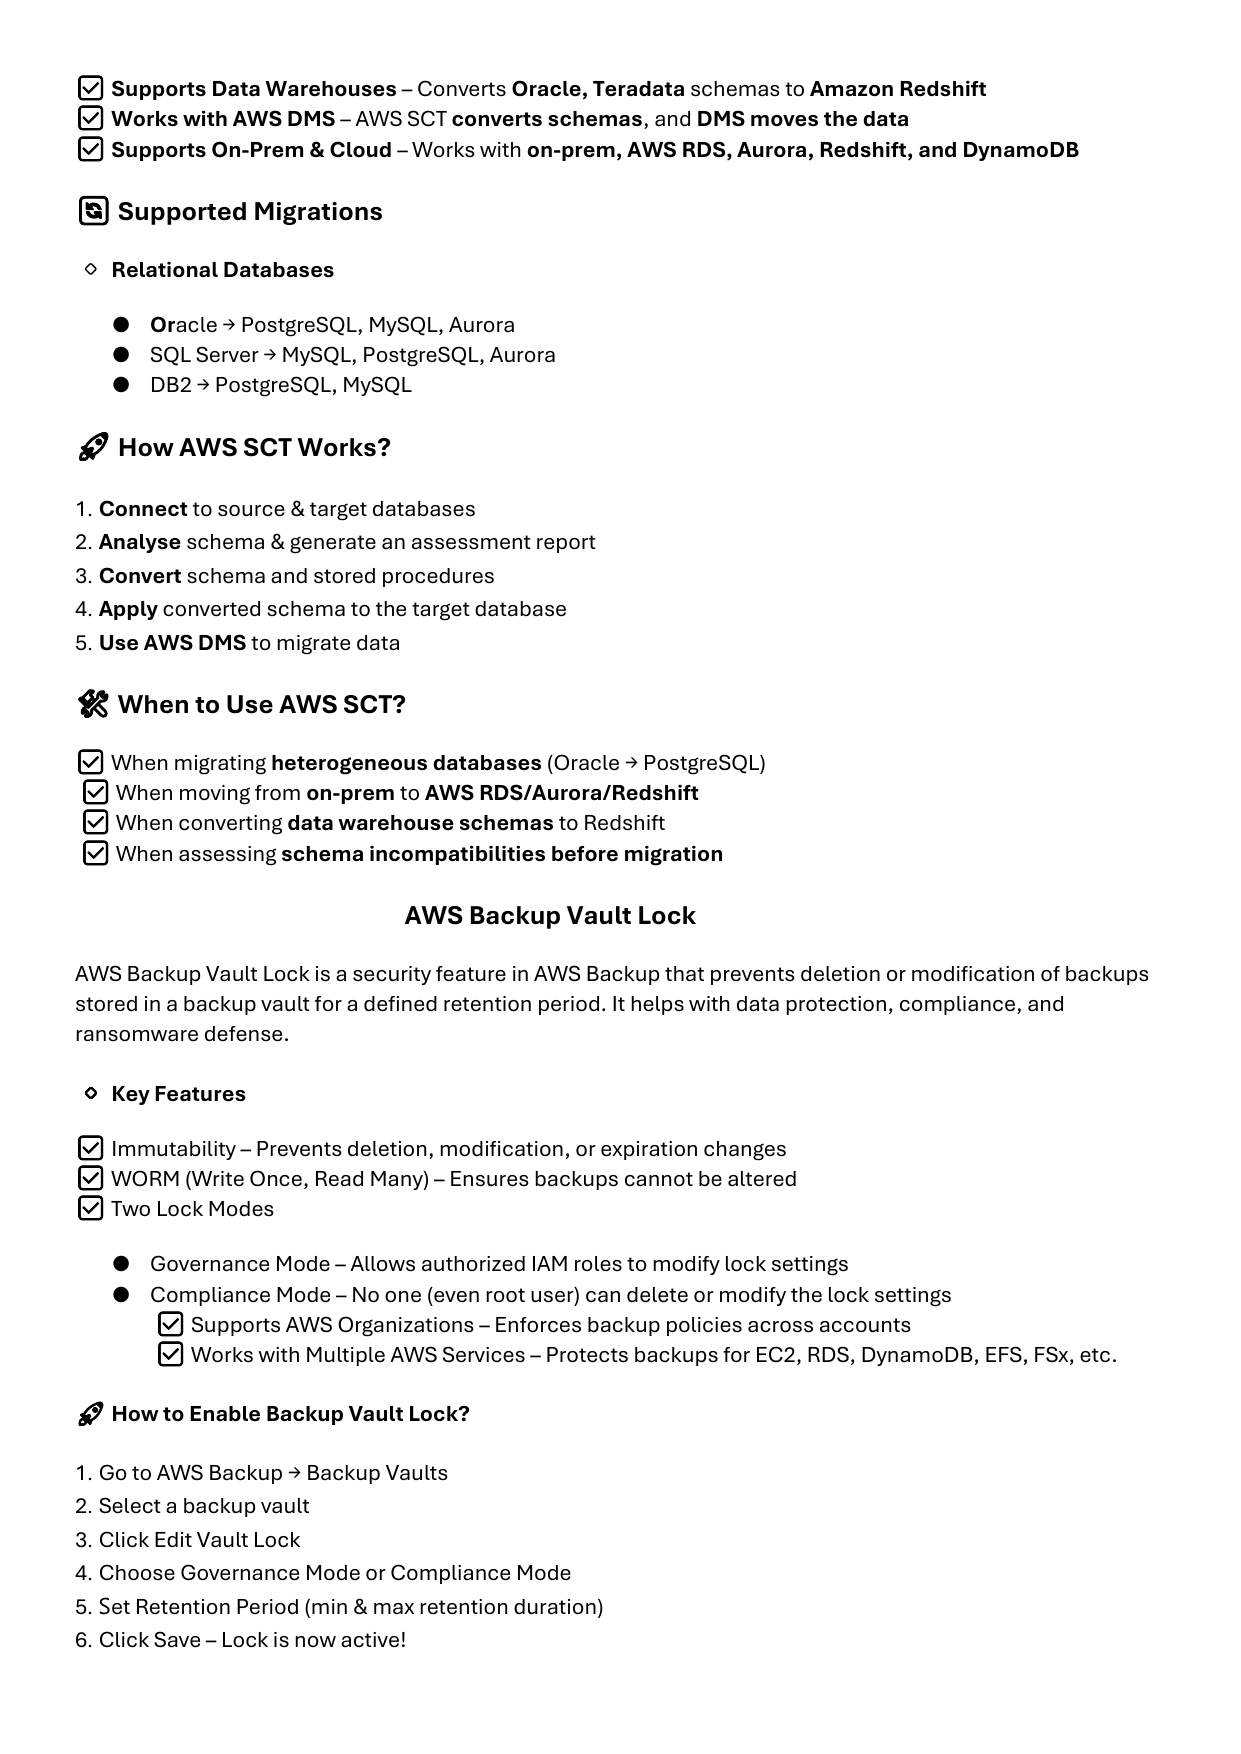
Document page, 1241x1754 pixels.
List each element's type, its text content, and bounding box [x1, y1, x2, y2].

subtitle 🛠️ When to Use AWS SCT? [75, 688, 1165, 721]
subtitle 🔄 Supported Migrations [75, 195, 1165, 228]
text ✅ When migrating heterogeneous databases (Oracle → PostgreSQL) ✅ When moving from on-prem to AWS RDS/Aurora/Redshift ✅ When converting data warehouse schemas to Redshift ✅ When assessing schema incompatibilities before migration [75, 749, 1165, 867]
text 1️. Go to AWS Backup → Backup Vaults 2️. Select a backup vault 3️. Click Edit Vault Lock 4️. Choose Governance Mode or Compliance Mode 5️. Set Retention Period (min & max retention duration) 6️. Click Save – Lock is now active! [75, 1455, 1165, 1654]
text 🔹 Relational Databases [75, 256, 1165, 283]
text AWS Backup Vault Lock is a security feature in AWS Backup that prevents deletion or modification of backups stored in a backup vault for a defined retention period. It helps with data protection, compliance, and ransomware defense. [75, 959, 1165, 1048]
text ✅ Immutability – Prevents deletion, modification, or expiration changes ✅ WORM (Write Once, Read Many) – Ensures backups cannot be altered ✅ Two Lock Modes [75, 1134, 1165, 1223]
text 1️. Connect to source & target databases 2️. Analyse schema & generate an assessment report 3️. Convert schema and stored procedures 4️. Apply converted schema to the target database 5️. Use AWS DMS to migrate data [75, 491, 1165, 657]
list SQL Server → MySQL, PostgreSQL, Aurora [112, 341, 1165, 369]
list Oracle → PostgreSQL, MySQL, Aurora [112, 311, 1165, 339]
subtitle 🚀 How to Enable Backup Vault Lock? [75, 1400, 1165, 1428]
subtitle AWS Backup Vault Lock [75, 899, 1165, 932]
list Compliance Mode – No one (even root user) can delete or modify the lock settings ✅ Supports AWS Organizations – Enforces backup policies across accounts ✅ Works with Multiple AWS Services – Protects backups for EC2, RDS, DynamoDB, EFS, FSx, etc. [112, 1280, 1165, 1369]
subtitle 🔹 Key Features [75, 1079, 1165, 1107]
list Governance Mode – Allows authorized IAM roles to modify lock settings [112, 1250, 1165, 1278]
list DB2 → PostgreSQL, MySQL [112, 371, 1165, 399]
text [75, 75, 1165, 163]
subtitle 🚀 How AWS SCT Works? [75, 431, 1165, 464]
